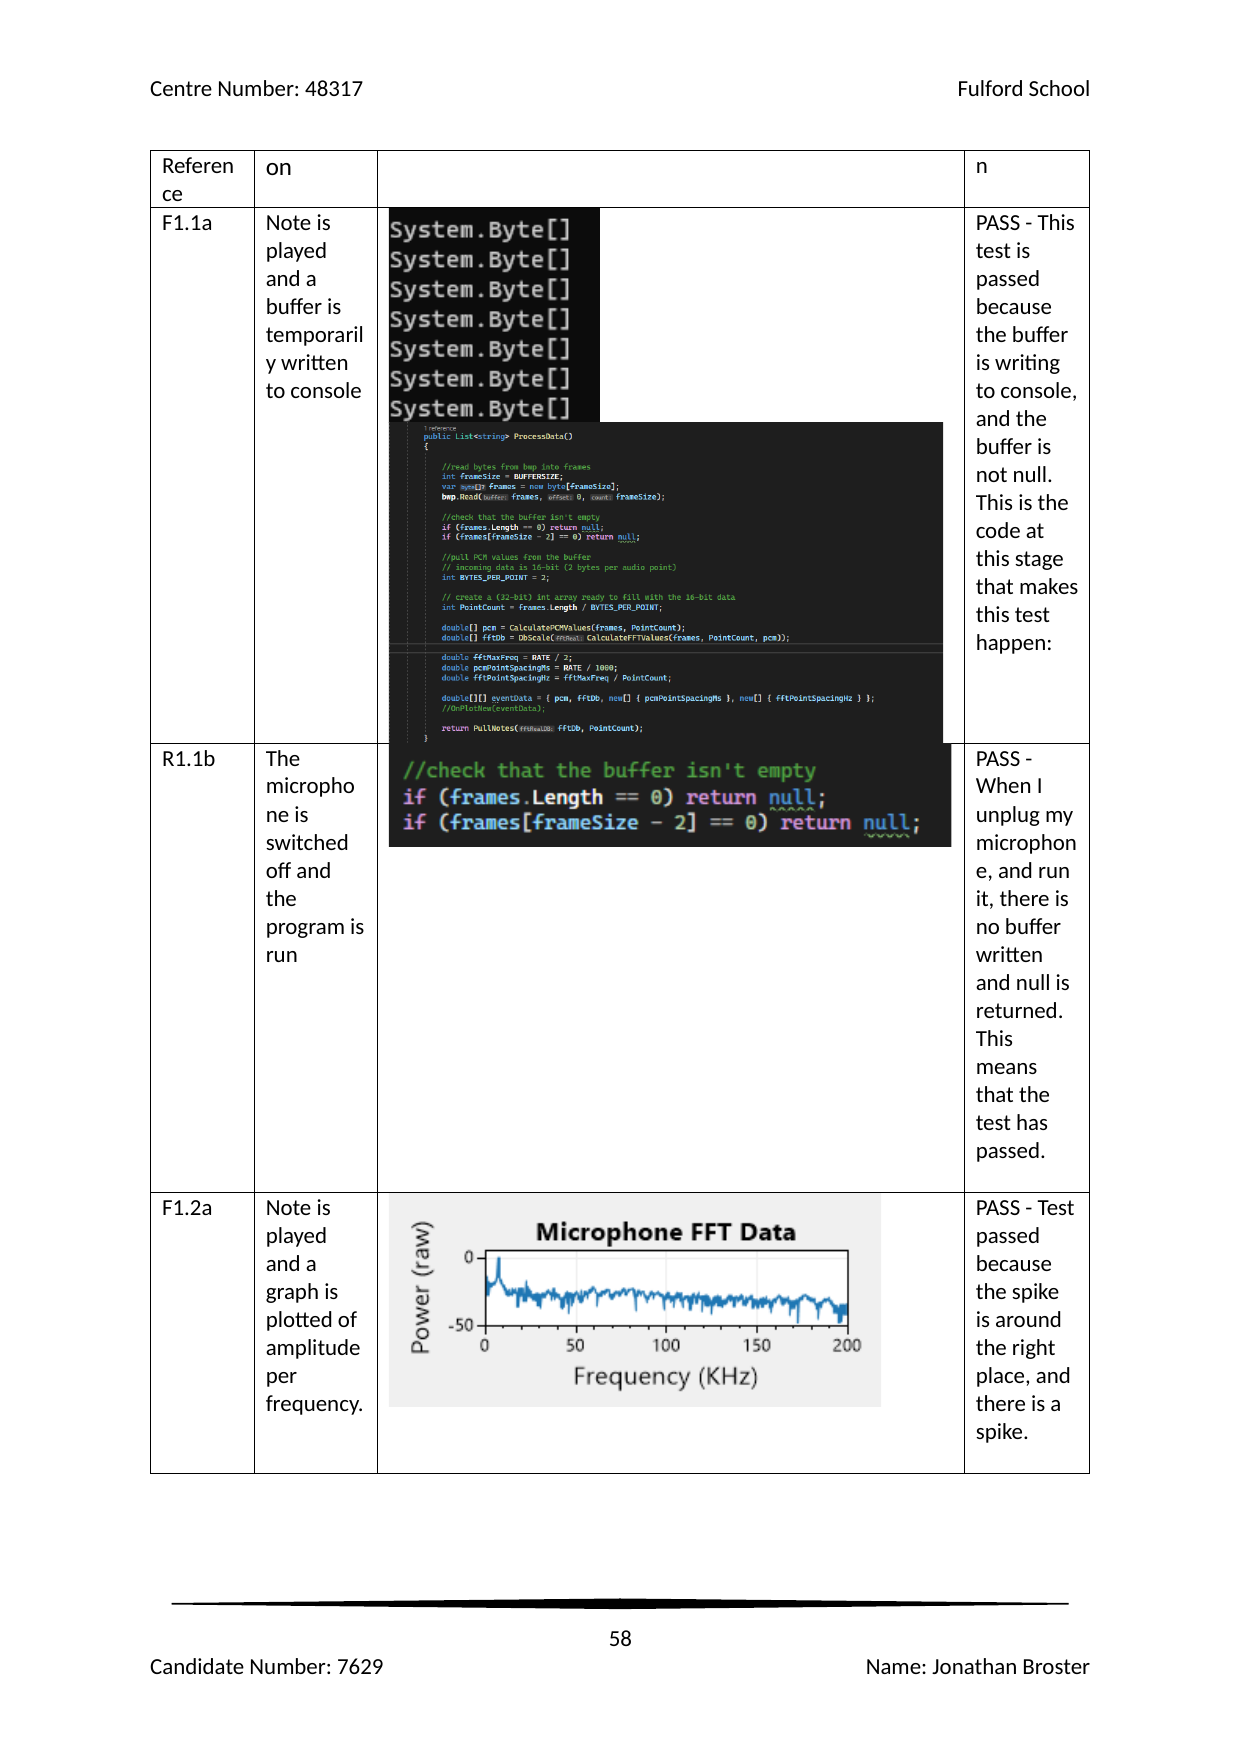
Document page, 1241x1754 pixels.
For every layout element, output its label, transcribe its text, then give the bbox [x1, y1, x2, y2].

table_cell PASS - When I unplug my microphone, and run it, there is no buffer written and null is returned. This means that the test has passed. [965, 744, 1089, 1192]
table_cell PASS - Test passed because the spike is around the right place, and there is a spike. [965, 1193, 1089, 1473]
table_cell F1.1a [151, 208, 254, 743]
table_cell [600, 208, 964, 743]
table_cell [378, 208, 388, 743]
picture [388, 1193, 882, 1407]
table_cell [378, 744, 964, 1192]
table_header Description [255, 151, 377, 207]
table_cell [255, 1193, 377, 1473]
table_cell F1.2a [151, 1193, 254, 1473]
picture [388, 208, 952, 847]
table_cell PASS - This test is passed because the buffer is writing to console, and the buffer is not null. This is the code at this stage that makes this test happen: [965, 208, 1089, 743]
table_cell R1.1b [151, 744, 254, 1192]
table_header Justification [965, 151, 1089, 207]
table_header Test Reference [151, 151, 254, 207]
table_cell The microphone is switched off and the program is run [255, 744, 377, 1192]
table_cell [378, 1193, 964, 1473]
table_cell Note is played and a buffer is temporarily written to console [255, 208, 377, 743]
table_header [378, 151, 964, 207]
